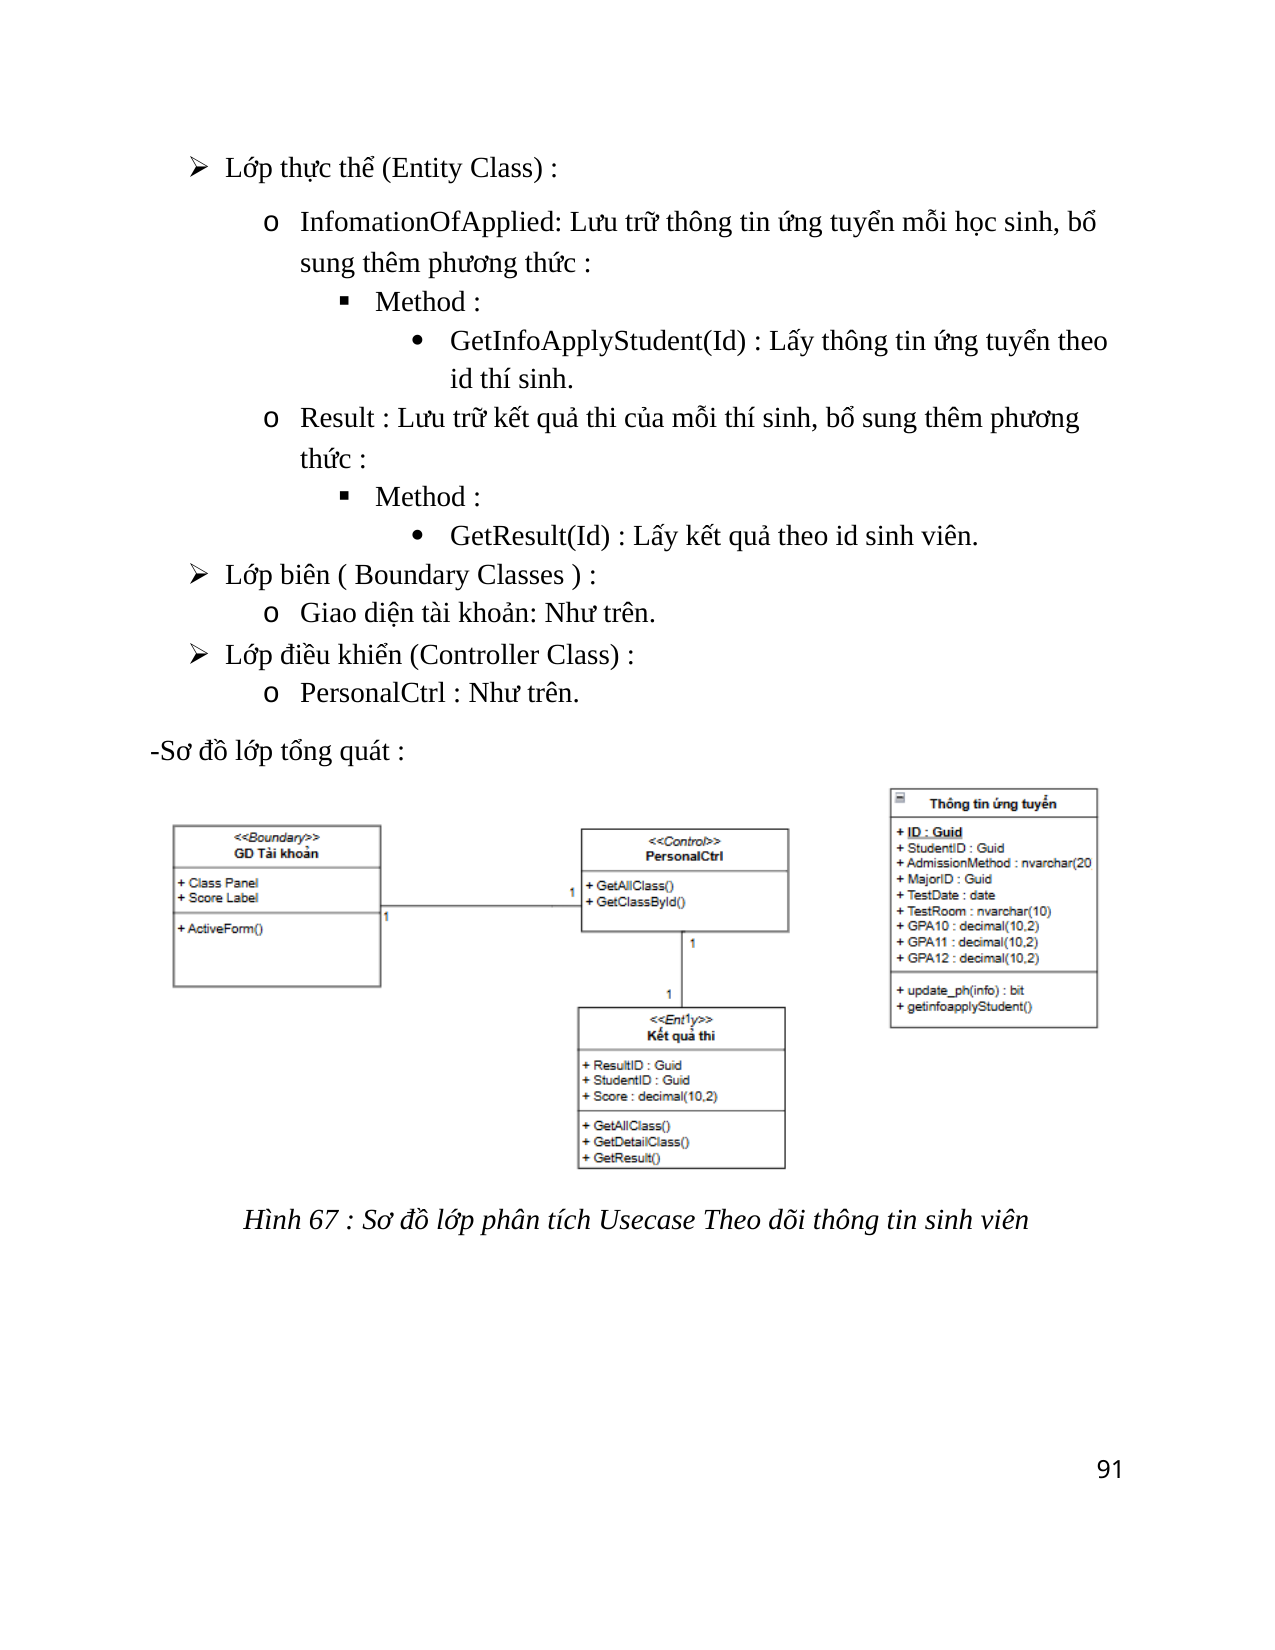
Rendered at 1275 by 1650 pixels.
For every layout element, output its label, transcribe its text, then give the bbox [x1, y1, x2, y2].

list Method : [337, 479, 1125, 513]
text Hình 67 : Sơ đồ lớp phân tích Usecase Theo dõi thông tin sinh viên [150, 1202, 1125, 1235]
list Giao diện tài khoản: Như trên. [262, 595, 1125, 631]
list GetInfoApplyStudent(Id) : Lấy thông tin ứng tuyển theo id thí sinh. [412, 323, 1125, 395]
picture [150, 772, 1125, 1180]
list Method : [337, 284, 1125, 318]
list PersonalCtrl : Như trên. [262, 675, 1125, 711]
list Lớp biên ( Boundary Classes ) : [187, 557, 1125, 590]
list InfomationOfApplied: Lưu trữ thông tin ứng tuyển mỗi học sinh, bổ sung thêm phương thức : [262, 204, 1125, 279]
list Result : Lưu trữ kết quả thi của mỗi thí sinh, bổ sung thêm phương thức : [262, 400, 1125, 474]
list Lớp thực thể (Entity Class) : [187, 150, 1125, 184]
list Lớp điều khiển (Controller Class) : [187, 637, 1125, 670]
text -Sơ đồ lớp tổng quát : [150, 733, 1125, 772]
list GetResult(Id) : Lấy kết quả theo id sinh viên. [412, 518, 1125, 552]
